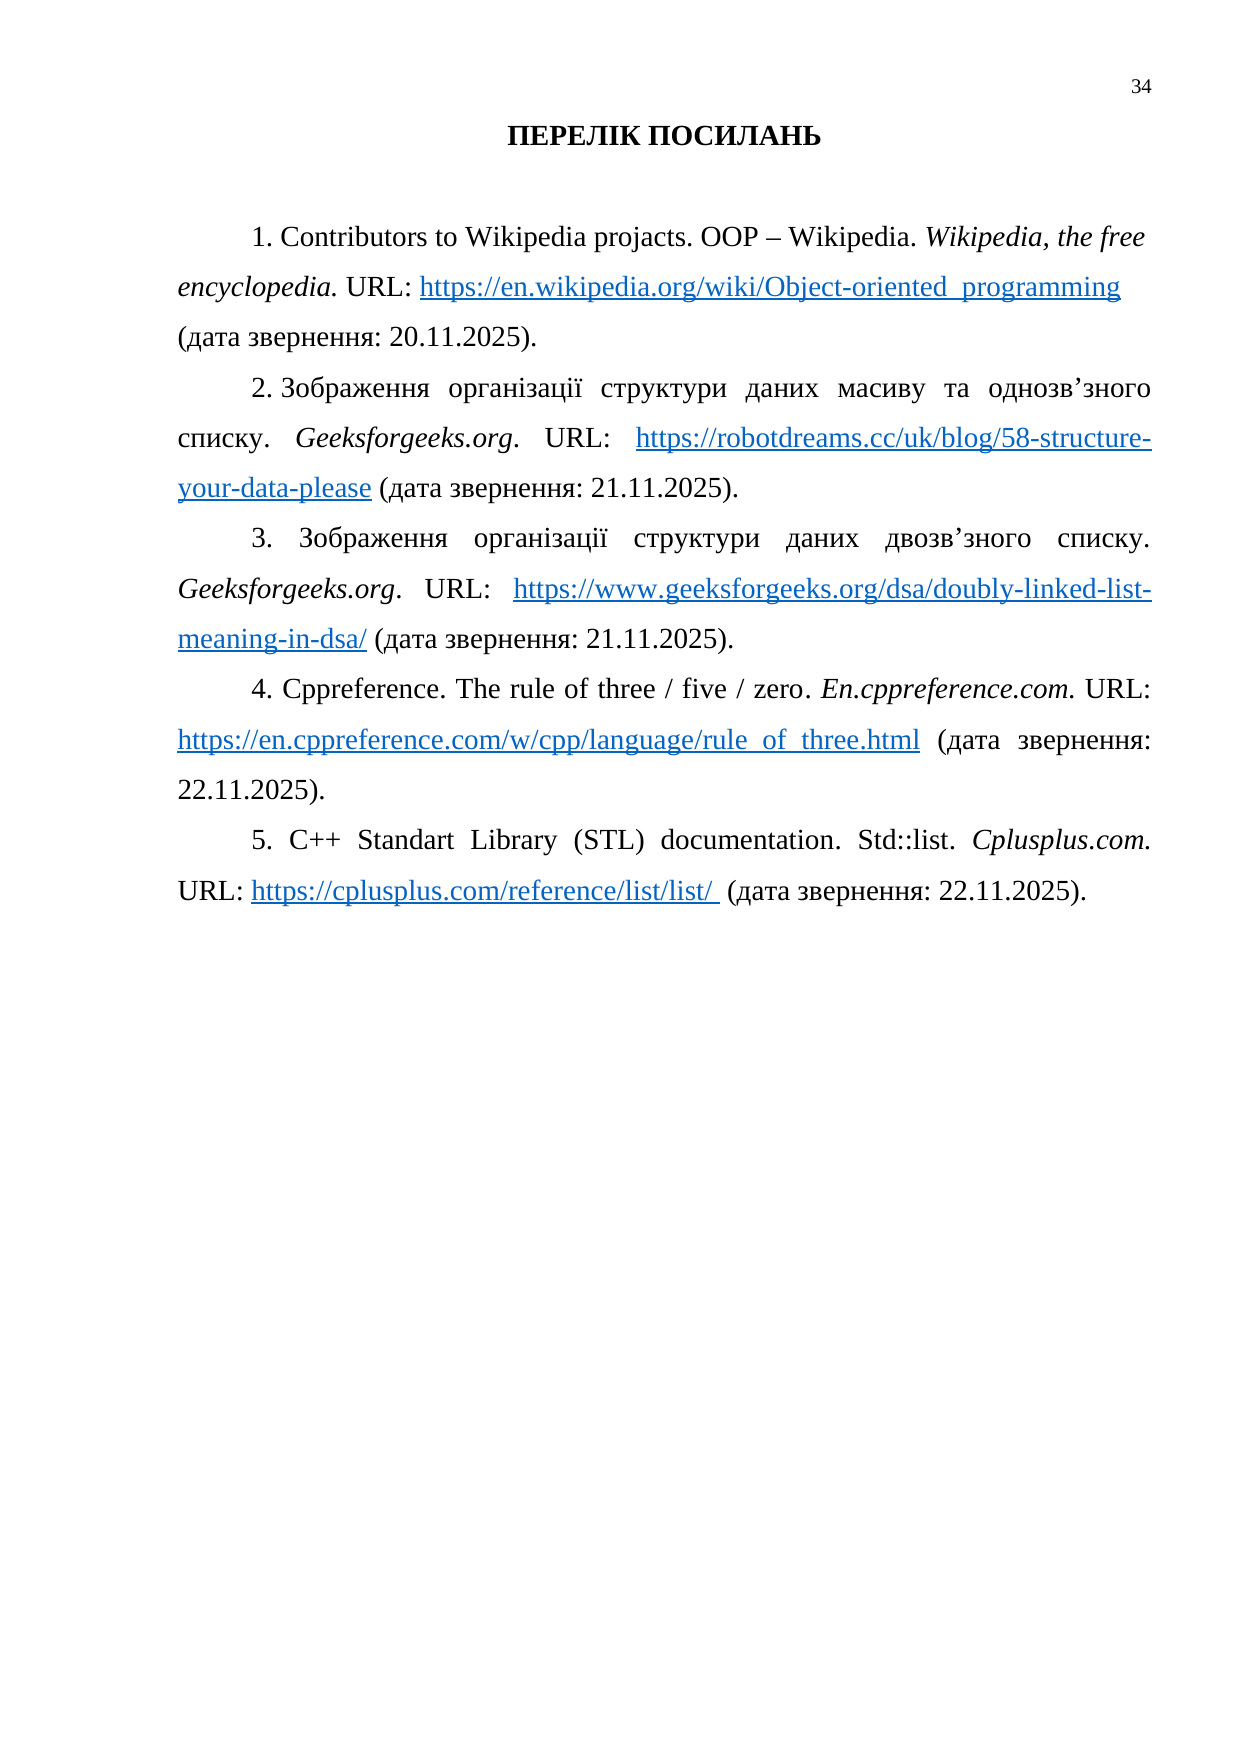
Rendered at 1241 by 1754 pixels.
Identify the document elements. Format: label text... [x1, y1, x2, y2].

text 3. Зображення організації структури даних двозв’зного списку. Geeksforgeeks.org. URL: https://www.geeksforgeeks.org/dsa/doubly-linked-list-meaning-in-dsa/ (дата звернення: 21.11.2025). [177, 521, 1152, 655]
text 4. Cppreference. The rule of three / five / zero. En.cppreference.com. URL: https://en.cppreference.com/w/cpp/language/rule_of_three.html (дата звернення: 22.11.2025). [177, 672, 1152, 806]
text 5. C++ Standart Library (STL) documentation. Std::list. Cplusplus.com. URL: https://cplusplus.com/reference/list/list/ (дата звернення: 22.11.2025). [177, 822, 1152, 906]
text ПЕРЕЛІК ПОСИЛАНЬ [177, 118, 1152, 152]
text 2. Зображення організації структури даних масиву та однозв’зного списку. Geeksforgeeks.org. URL: https://robotdreams.cc/uk/blog/58-structure-your-data-please (дата звернення: 21.11.2025). [177, 370, 1152, 504]
text 1. Contributors to Wikipedia projacts. OOP – Wikipedia. Wikipedia, the free encyclopedia. URL: https://en.wikipedia.org/wiki/Object-oriented_programming (дата звернення: 20.11.2025). [177, 219, 1152, 353]
